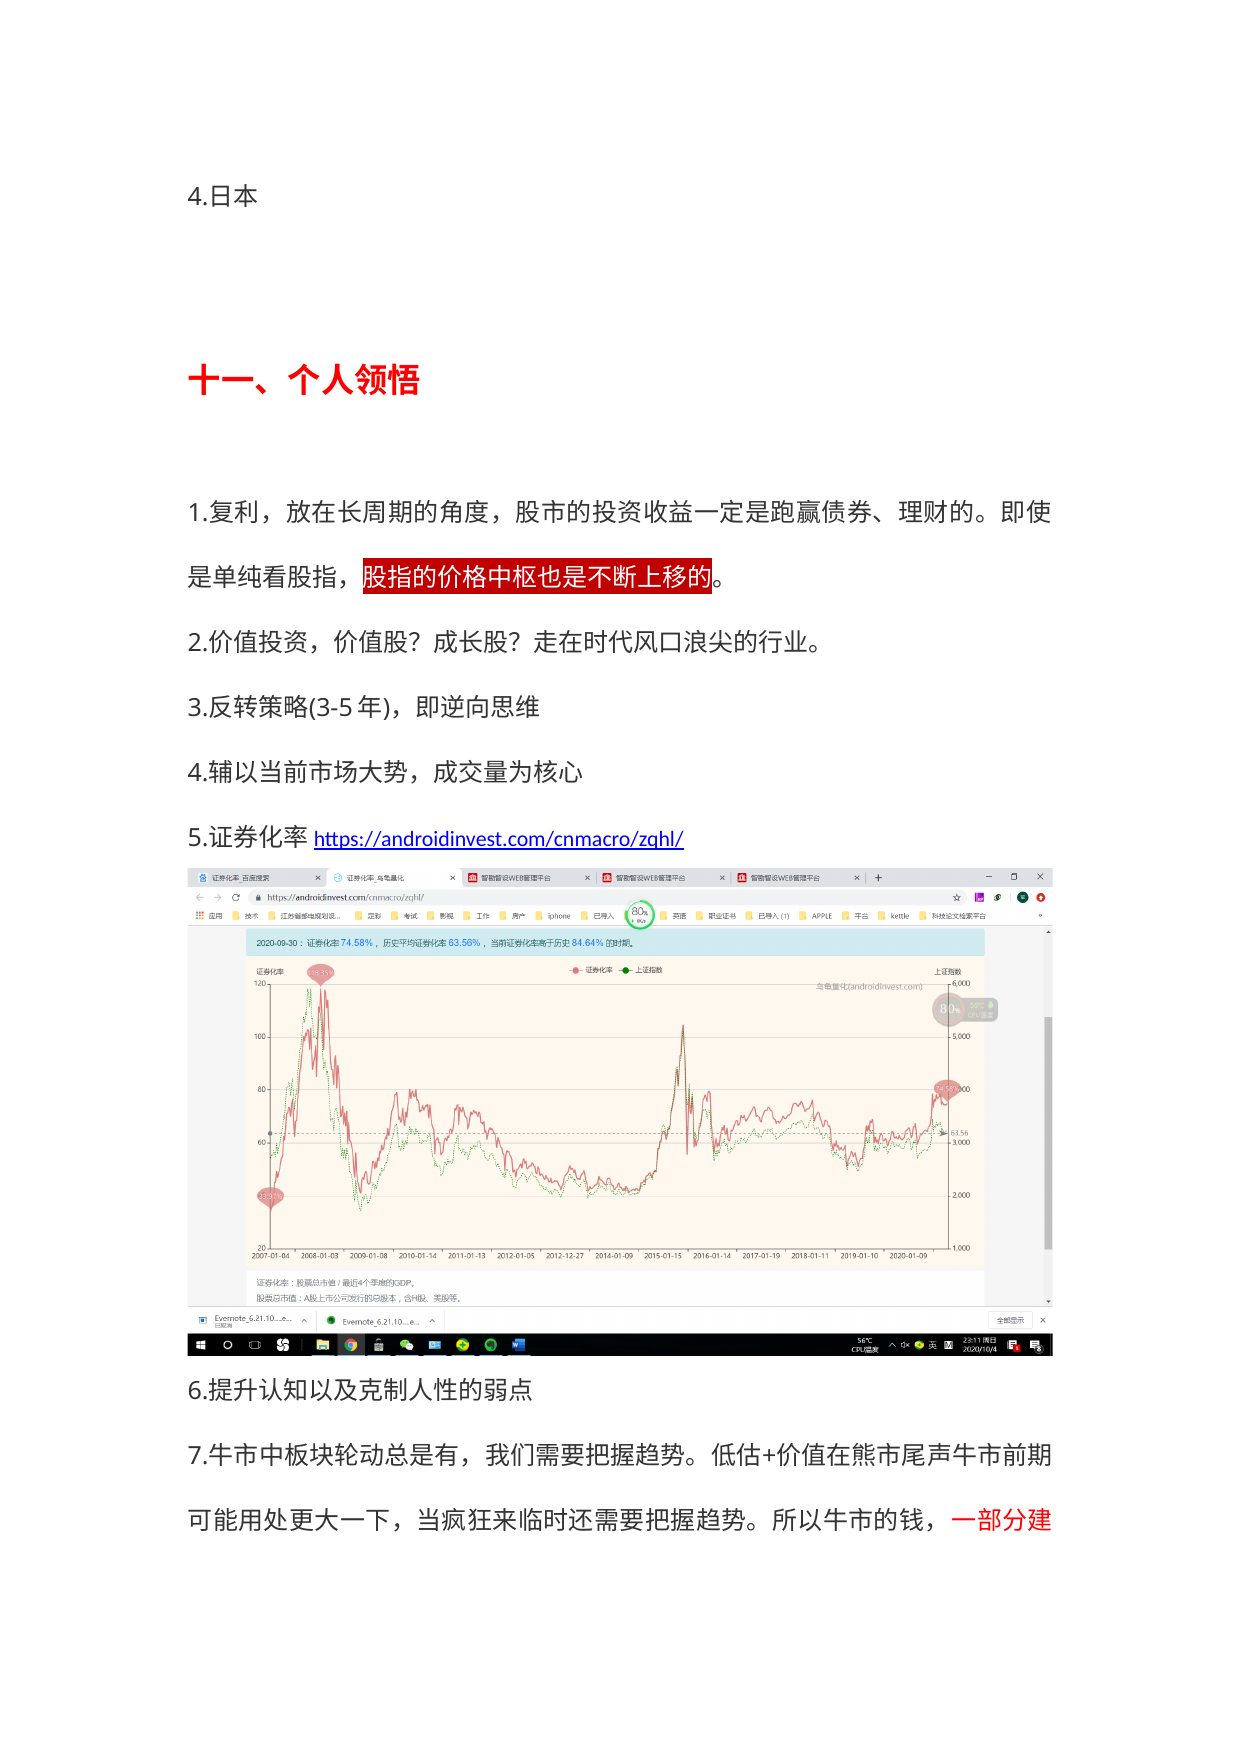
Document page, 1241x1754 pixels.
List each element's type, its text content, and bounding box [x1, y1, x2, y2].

subtitle 十一、个人领悟 [187, 346, 1053, 411]
text 2.价值投资，价值股？成长股？走在时代风口浪尖的行业。 [187, 608, 1053, 673]
text 6.提升认知以及克制人性的弱点 [187, 1356, 1053, 1421]
text 5.证券化率https://androidinvest.com/cnmacro/zqhl/ [187, 803, 1053, 868]
text 3.反转策略(3-5年)，即逆向思维 [187, 673, 1053, 738]
picture [187, 868, 1053, 1356]
text 4.辅以当前市场大势，成交量为核心 [187, 738, 1053, 803]
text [187, 1421, 1053, 1551]
subtitle 4.日本 [187, 162, 1053, 227]
text 1.复利，放在长周期的角度，股市的投资收益一定是跑赢债券、理财的。即使是单纯看股指，股指的价格中枢也是不断上移的。 [187, 478, 1053, 608]
